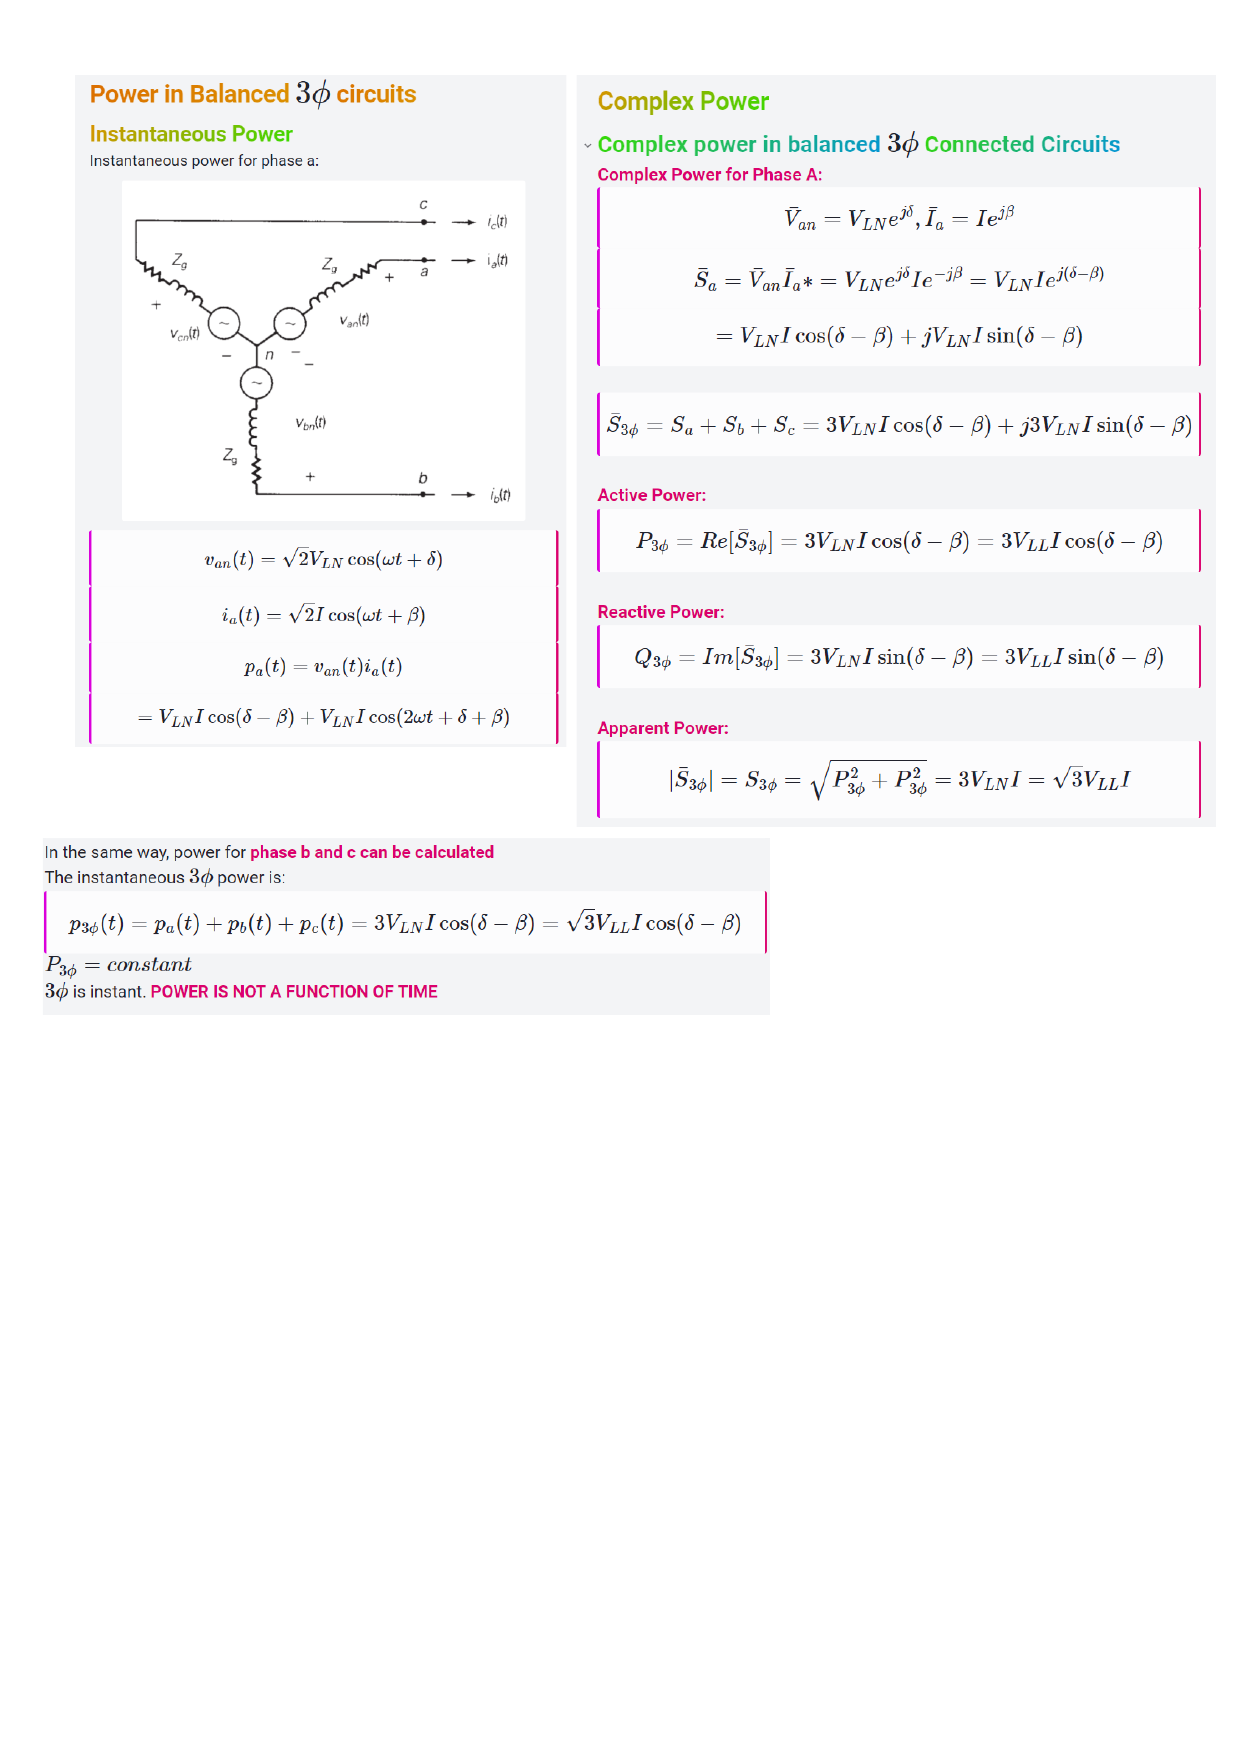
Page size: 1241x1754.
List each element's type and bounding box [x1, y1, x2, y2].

picture [42, 838, 770, 1015]
picture [576, 75, 1216, 827]
picture [75, 75, 567, 747]
